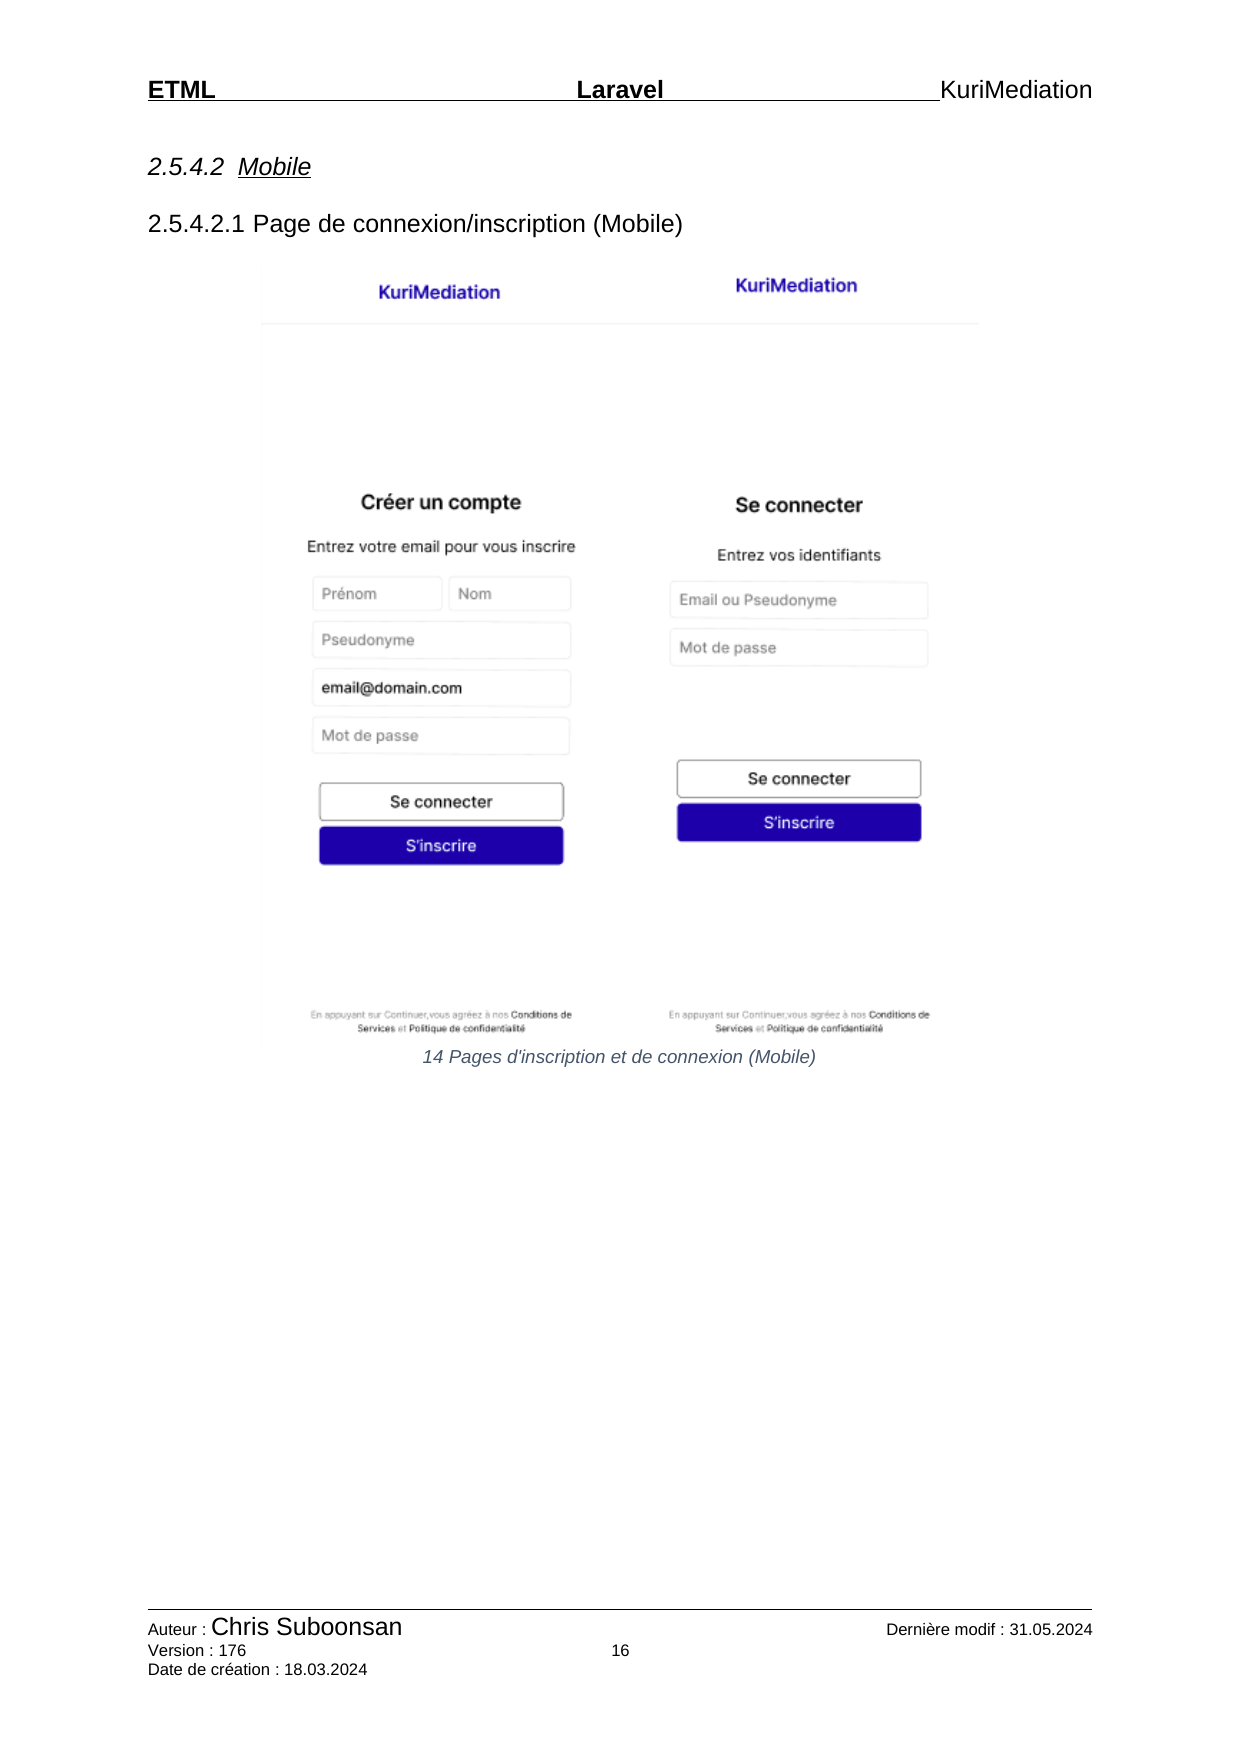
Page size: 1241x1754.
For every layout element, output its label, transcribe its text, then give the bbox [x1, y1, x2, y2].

picture [261, 266, 979, 1046]
subtitle Page de connexion/inscription (Mobile) [148, 209, 1092, 238]
text 14 Pages d'inscription et de connexion (Mobile) [148, 1046, 1092, 1068]
subtitle Mobile [148, 152, 1092, 180]
